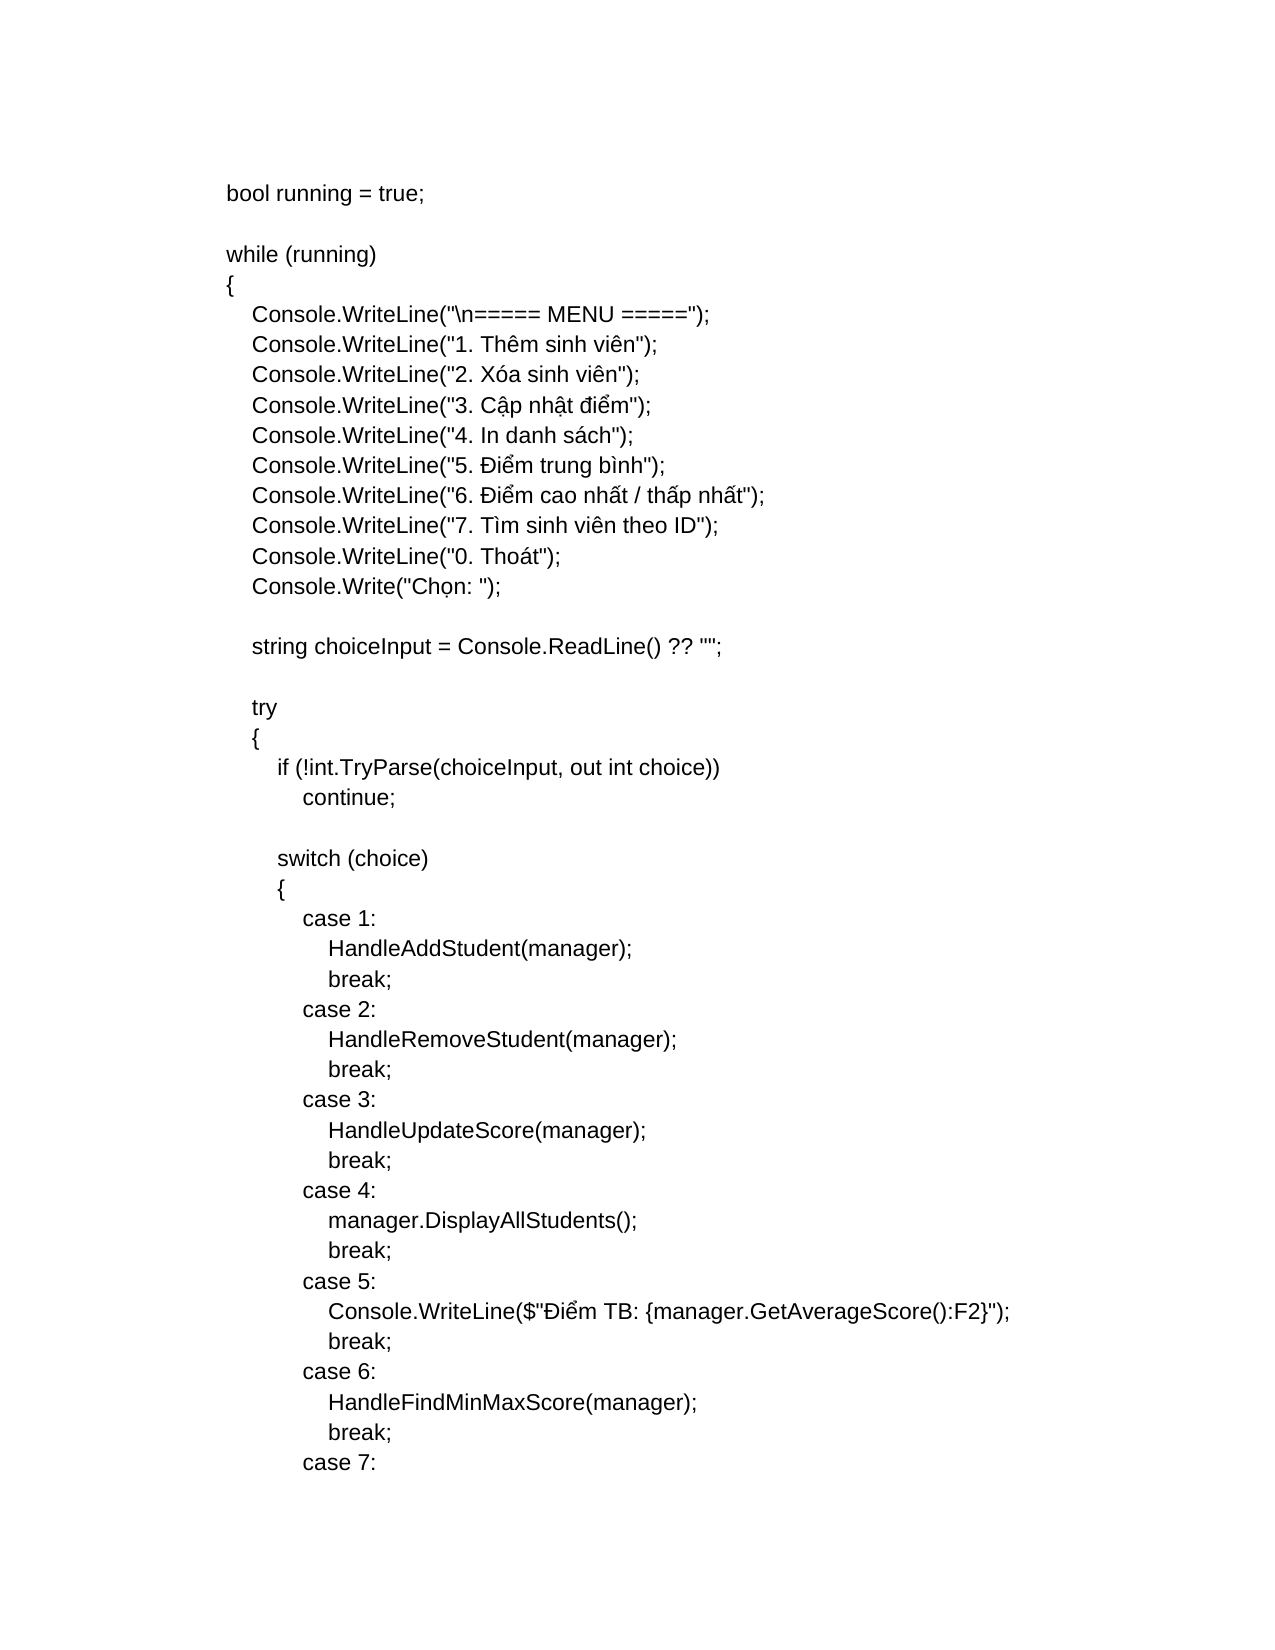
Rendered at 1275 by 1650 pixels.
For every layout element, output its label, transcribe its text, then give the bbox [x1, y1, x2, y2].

text continue; [150, 784, 1125, 811]
text Console.WriteLine($"Điểm TB: {manager.GetAverageScore():F2}"); [150, 1298, 1125, 1324]
text { [150, 724, 1125, 750]
text HandleRemoveStudent(manager); [150, 1026, 1125, 1052]
text case 2: [150, 996, 1125, 1022]
text { [150, 271, 1125, 297]
text Console.WriteLine("6. Điểm cao nhất / thấp nhất"); [150, 482, 1125, 509]
text case 4: [150, 1177, 1125, 1203]
text break; [150, 1147, 1125, 1173]
text Console.WriteLine("7. Tìm sinh viên theo ID"); [150, 512, 1125, 539]
text bool running = true; [150, 180, 1125, 207]
text Console.WriteLine("2. Xóa sinh viên"); [150, 361, 1125, 388]
text case 3: [150, 1086, 1125, 1113]
text Console.WriteLine("5. Điểm trung bình"); [150, 452, 1125, 478]
text Console.WriteLine("4. In danh sách"); [150, 422, 1125, 448]
text manager.DisplayAllStudents(); [150, 1207, 1125, 1234]
text Console.WriteLine("\n===== MENU ====="); [150, 301, 1125, 327]
text HandleAddStudent(manager); [150, 935, 1125, 962]
text case 1: [150, 905, 1125, 932]
text break; [150, 1237, 1125, 1264]
text Console.WriteLine("3. Cập nhật điểm"); [150, 392, 1125, 418]
text HandleUpdateScore(manager); [150, 1117, 1125, 1143]
text case 6: [150, 1358, 1125, 1385]
text { [150, 875, 1125, 901]
text break; [150, 966, 1125, 992]
text break; [150, 1056, 1125, 1083]
text if (!int.TryParse(choiceInput, out int choice)) [150, 754, 1125, 781]
text Console.WriteLine("0. Thoát"); [150, 543, 1125, 569]
text case 5: [150, 1268, 1125, 1294]
text switch (choice) [150, 845, 1125, 871]
text HandleFindMinMaxScore(manager); [150, 1388, 1125, 1415]
text string choiceInput = Console.ReadLine() ?? ""; [150, 633, 1125, 660]
text break; [150, 1419, 1125, 1445]
text case 7: [150, 1449, 1125, 1475]
text Console.WriteLine("1. Thêm sinh viên"); [150, 331, 1125, 358]
text Console.Write("Chọn: "); [150, 573, 1125, 599]
text try [150, 694, 1125, 720]
text break; [150, 1328, 1125, 1354]
text while (running) [150, 241, 1125, 267]
